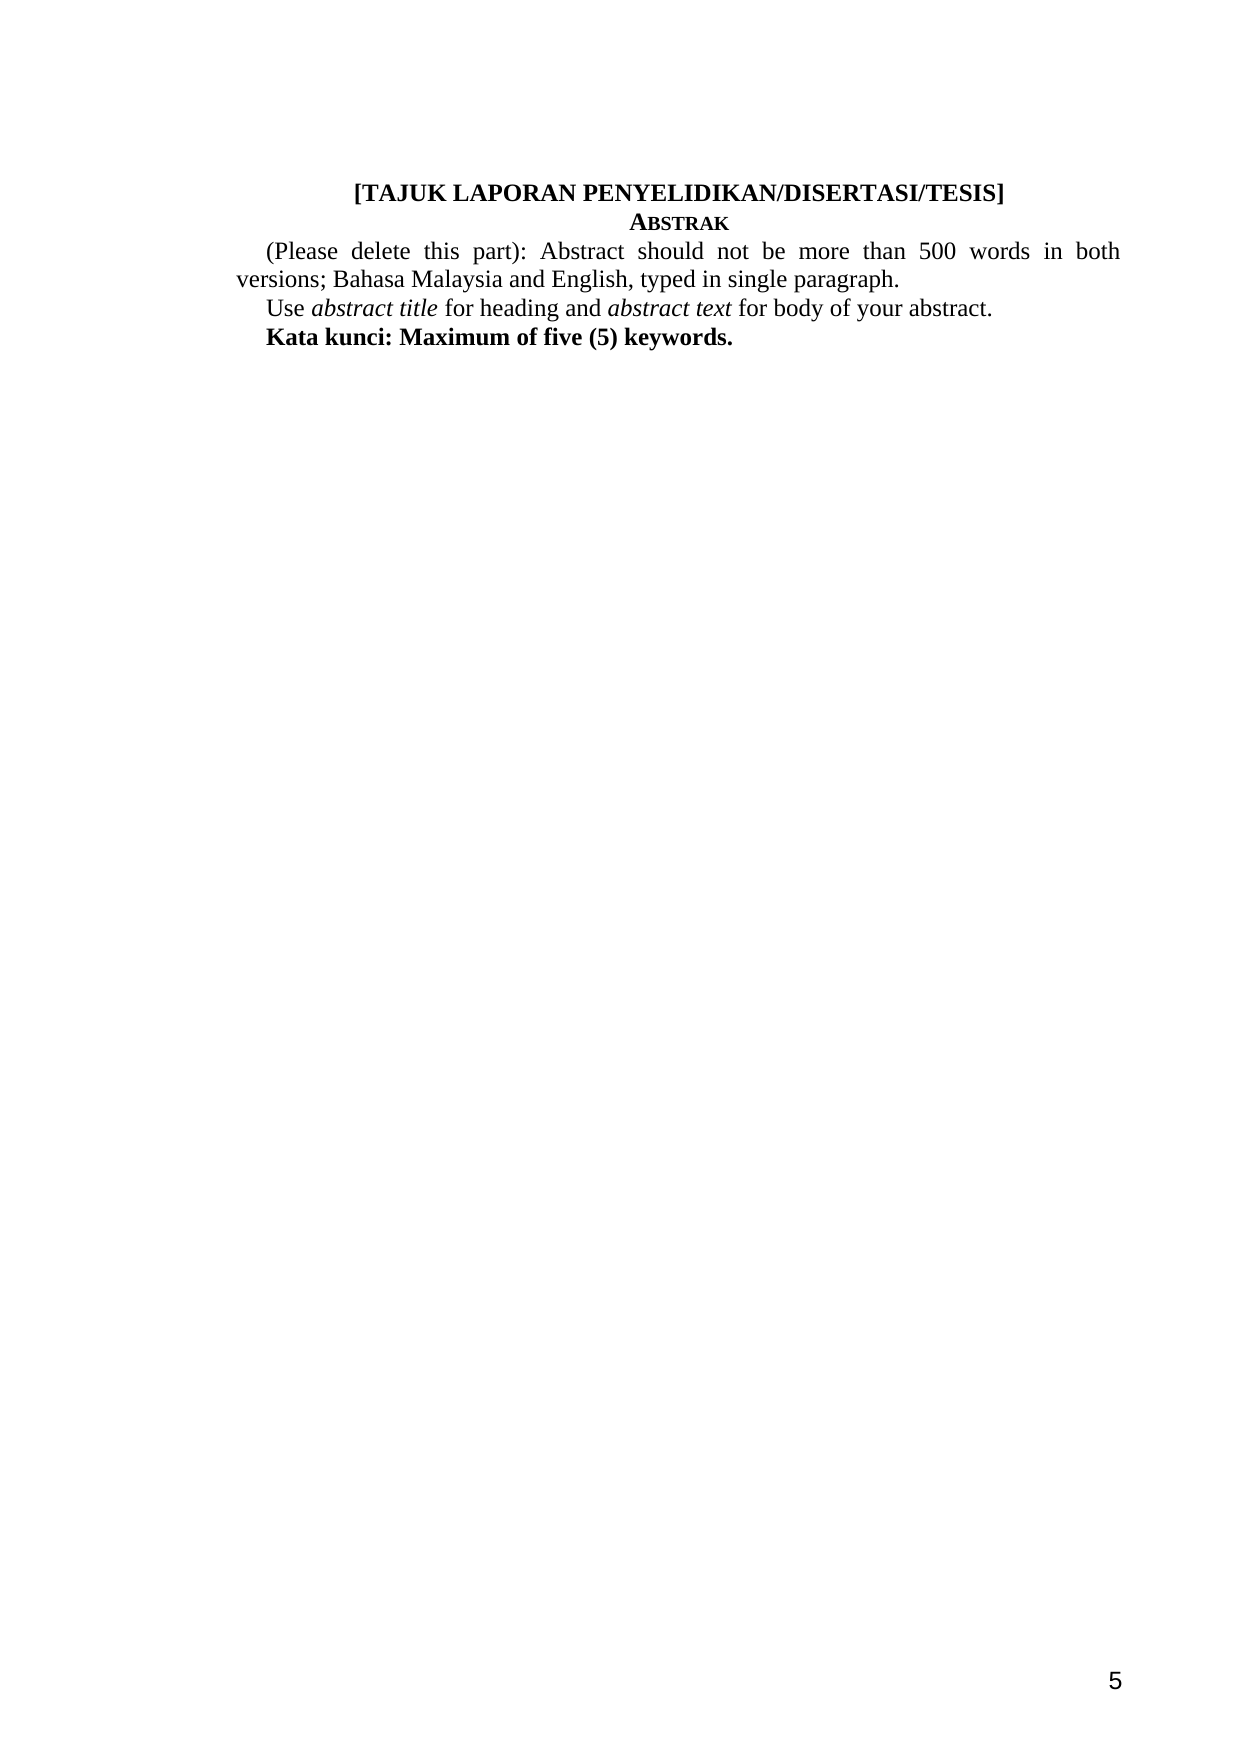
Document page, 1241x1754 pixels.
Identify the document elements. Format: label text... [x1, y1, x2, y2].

text Kata kunci: Maximum of five (5) keywords. [236, 322, 1122, 351]
text [TAJUK LAPORAN PENYELIDIKAN/DISERTASI/TESIS] Abstrak [236, 178, 1122, 236]
text Use abstract title for heading and abstract text for body of your abstract. [236, 293, 1122, 322]
text (Please delete this part): Abstract should not be more than 500 words in both versions; Bahasa Malaysia and English, typed in single paragraph. [236, 236, 1122, 293]
